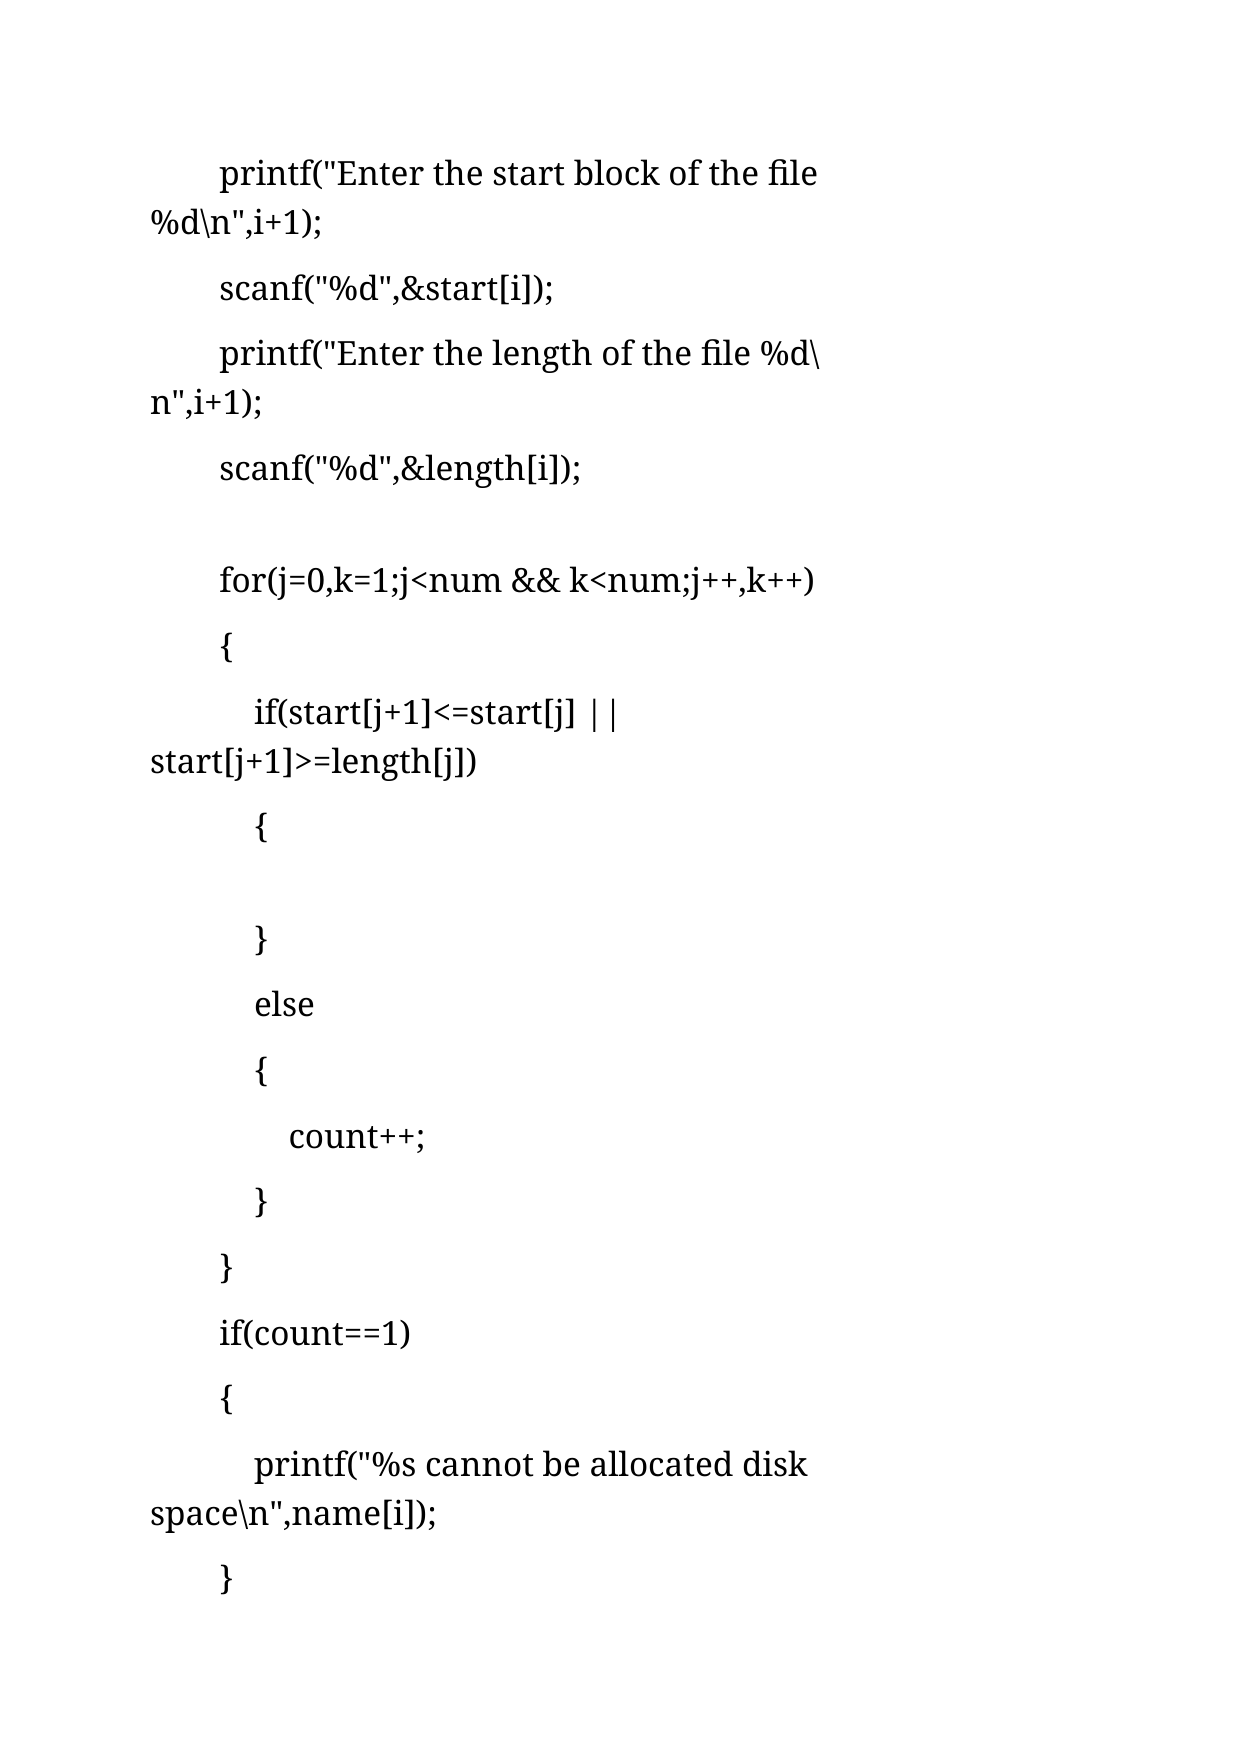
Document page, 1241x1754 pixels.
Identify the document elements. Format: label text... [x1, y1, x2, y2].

text { [150, 1047, 886, 1092]
text scanf("%d",&length[i]); [150, 445, 886, 490]
text } [150, 916, 886, 961]
text if(count==1) [150, 1309, 886, 1355]
text } [150, 1555, 886, 1601]
text if(start[j+1]<=start[j] || start[j+1]>=length[j]) [150, 688, 886, 783]
text } [150, 1178, 886, 1223]
text } [150, 1244, 886, 1289]
text for(j=0,k=1;j<num && k<num;j++,k++) [150, 557, 886, 603]
text printf("Enter the start block of the file %d\n",i+1); [150, 150, 886, 244]
text printf("Enter the length of the file %d\n",i+1); [150, 330, 886, 424]
text { [150, 803, 886, 848]
text printf("%s cannot be allocated disk space\n",name[i]); [150, 1441, 886, 1535]
text { [150, 623, 886, 668]
text else [150, 981, 886, 1027]
text count++; [150, 1112, 886, 1158]
text { [150, 1375, 886, 1420]
text scanf("%d",&start[i]); [150, 264, 886, 310]
